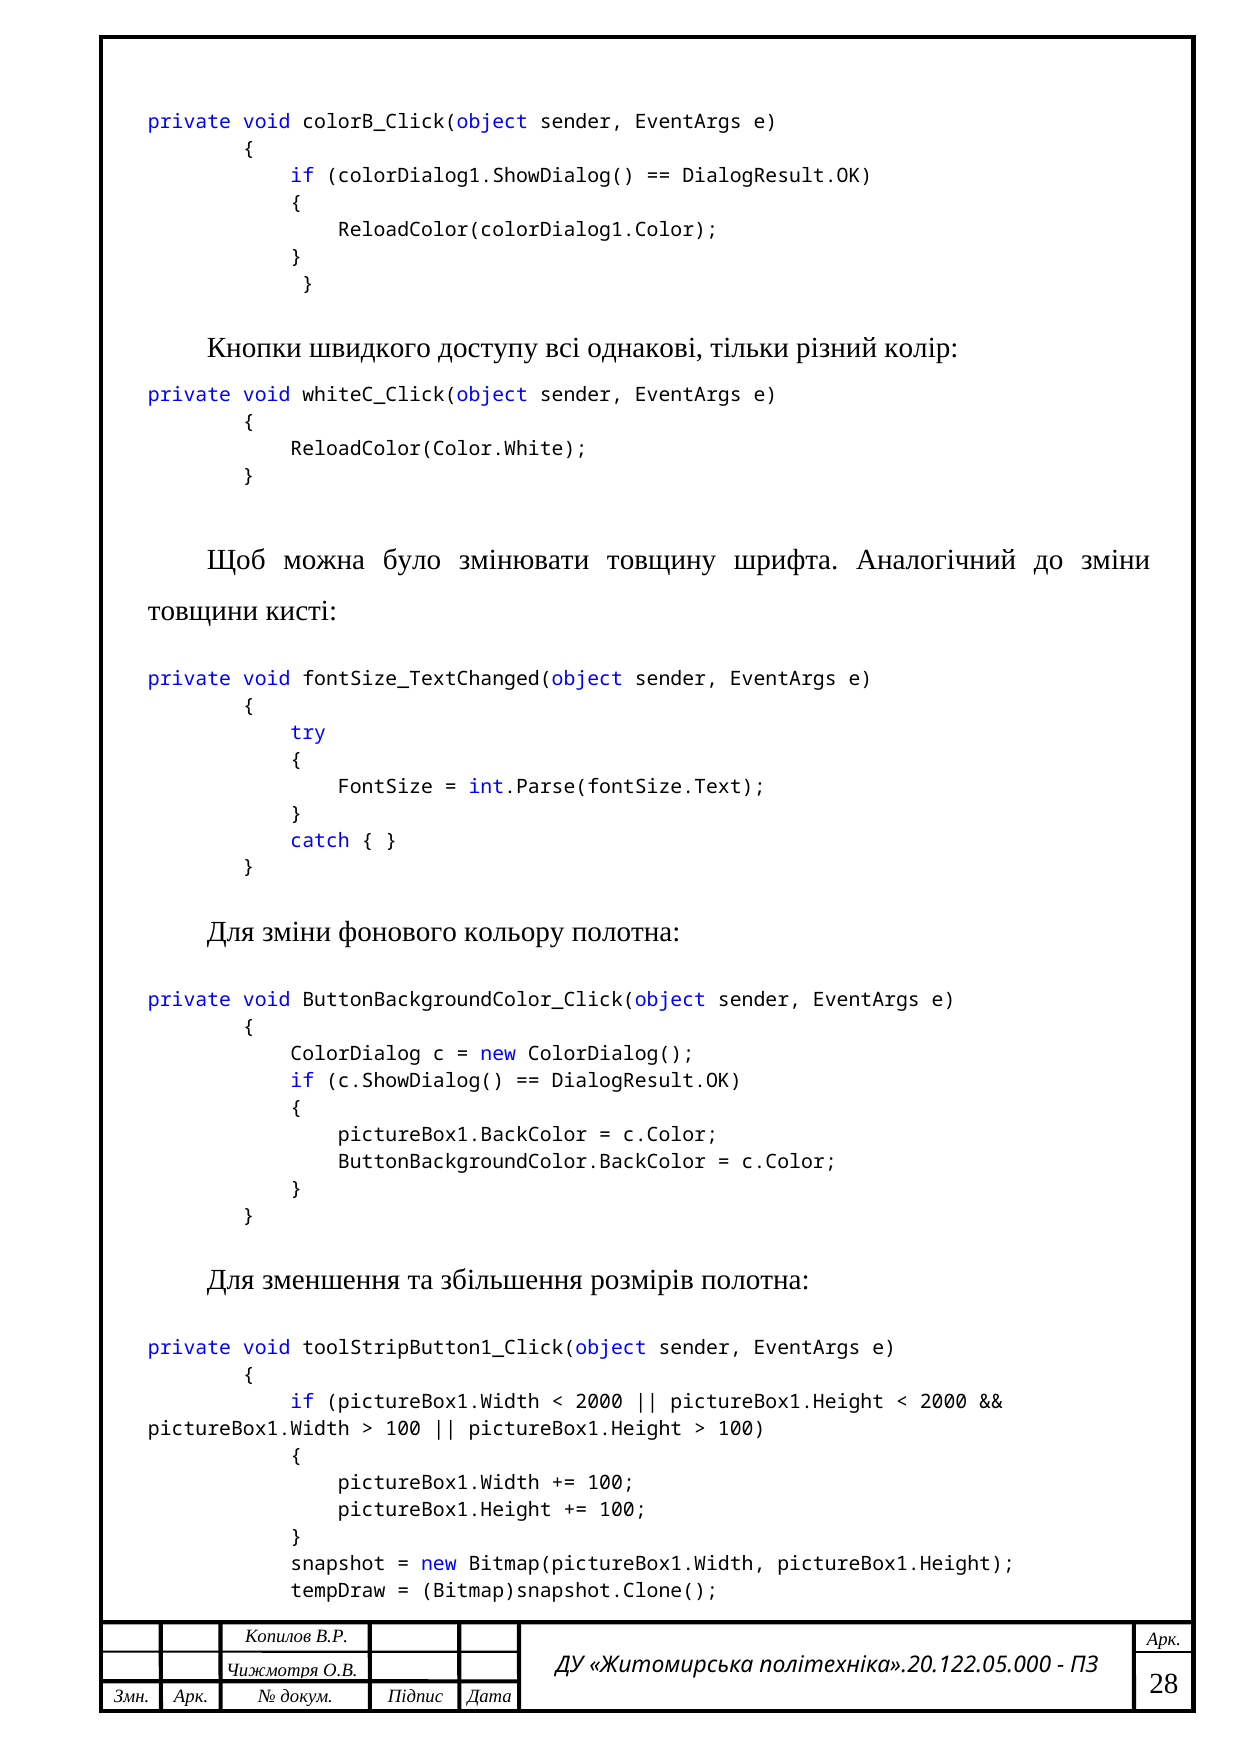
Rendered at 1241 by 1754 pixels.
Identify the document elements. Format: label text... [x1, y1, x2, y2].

text FontSize = int.Parse(fontSize.Text); [148, 772, 1152, 799]
text Кнопки швидкого доступу всі однакові, тільки різний колір: [148, 330, 1152, 364]
text Для зміни фонового кольору полотна: [148, 914, 1152, 948]
text private void colorB_Click(object sender, EventArgs e) [148, 107, 1152, 134]
text { [148, 745, 1152, 772]
text private void toolStripButton1_Click(object sender, EventArgs e) [148, 1333, 1152, 1360]
text { [148, 1441, 1152, 1468]
text if (c.ShowDialog() == DialogResult.OK) [148, 1066, 1152, 1093]
text tempDraw = (Bitmap)snapshot.Clone(); [148, 1576, 1152, 1603]
text { [148, 691, 1152, 718]
text catch { } [148, 826, 1152, 853]
text { [148, 1093, 1152, 1120]
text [148, 1387, 1152, 1441]
text } [148, 242, 1152, 269]
text snapshot = new Bitmap(pictureBox1.Width, pictureBox1.Height); [148, 1549, 1152, 1576]
text pictureBox1.Width += 100; [148, 1468, 1152, 1495]
text ColorDialog c = new ColorDialog(); [148, 1039, 1152, 1066]
text pictureBox1.Height += 100; [148, 1495, 1152, 1522]
text pictureBox1.BackColor = c.Color; [148, 1120, 1152, 1147]
text try [148, 718, 1152, 745]
text ButtonBackgroundColor.BackColor = c.Color; [148, 1147, 1152, 1174]
text Для зменшення та збільшення розмірів полотна: [148, 1262, 1152, 1296]
text } [148, 1201, 1152, 1228]
text } [148, 1522, 1152, 1549]
text private void whiteC_Click(object sender, EventArgs e) [148, 381, 1152, 408]
text } [148, 853, 1152, 880]
text ReloadColor(colorDialog1.Color); [148, 215, 1152, 242]
text Щоб можна було змінювати товщину шрифта. Аналогічний до зміни товщини кисті: [148, 542, 1152, 626]
text { [148, 1360, 1152, 1387]
text { [148, 1012, 1152, 1039]
text { [148, 408, 1152, 435]
text ReloadColor(Color.White); [148, 435, 1152, 462]
text { [148, 188, 1152, 215]
text { [148, 134, 1152, 161]
text } [148, 799, 1152, 826]
text private void fontSize_TextChanged(object sender, EventArgs e) [148, 664, 1152, 691]
text } [148, 1174, 1152, 1201]
text private void ButtonBackgroundColor_Click(object sender, EventArgs e) [148, 985, 1152, 1012]
text if (colorDialog1.ShowDialog() == DialogResult.OK) [148, 161, 1152, 188]
text } [148, 269, 1152, 296]
text } [148, 462, 1152, 489]
